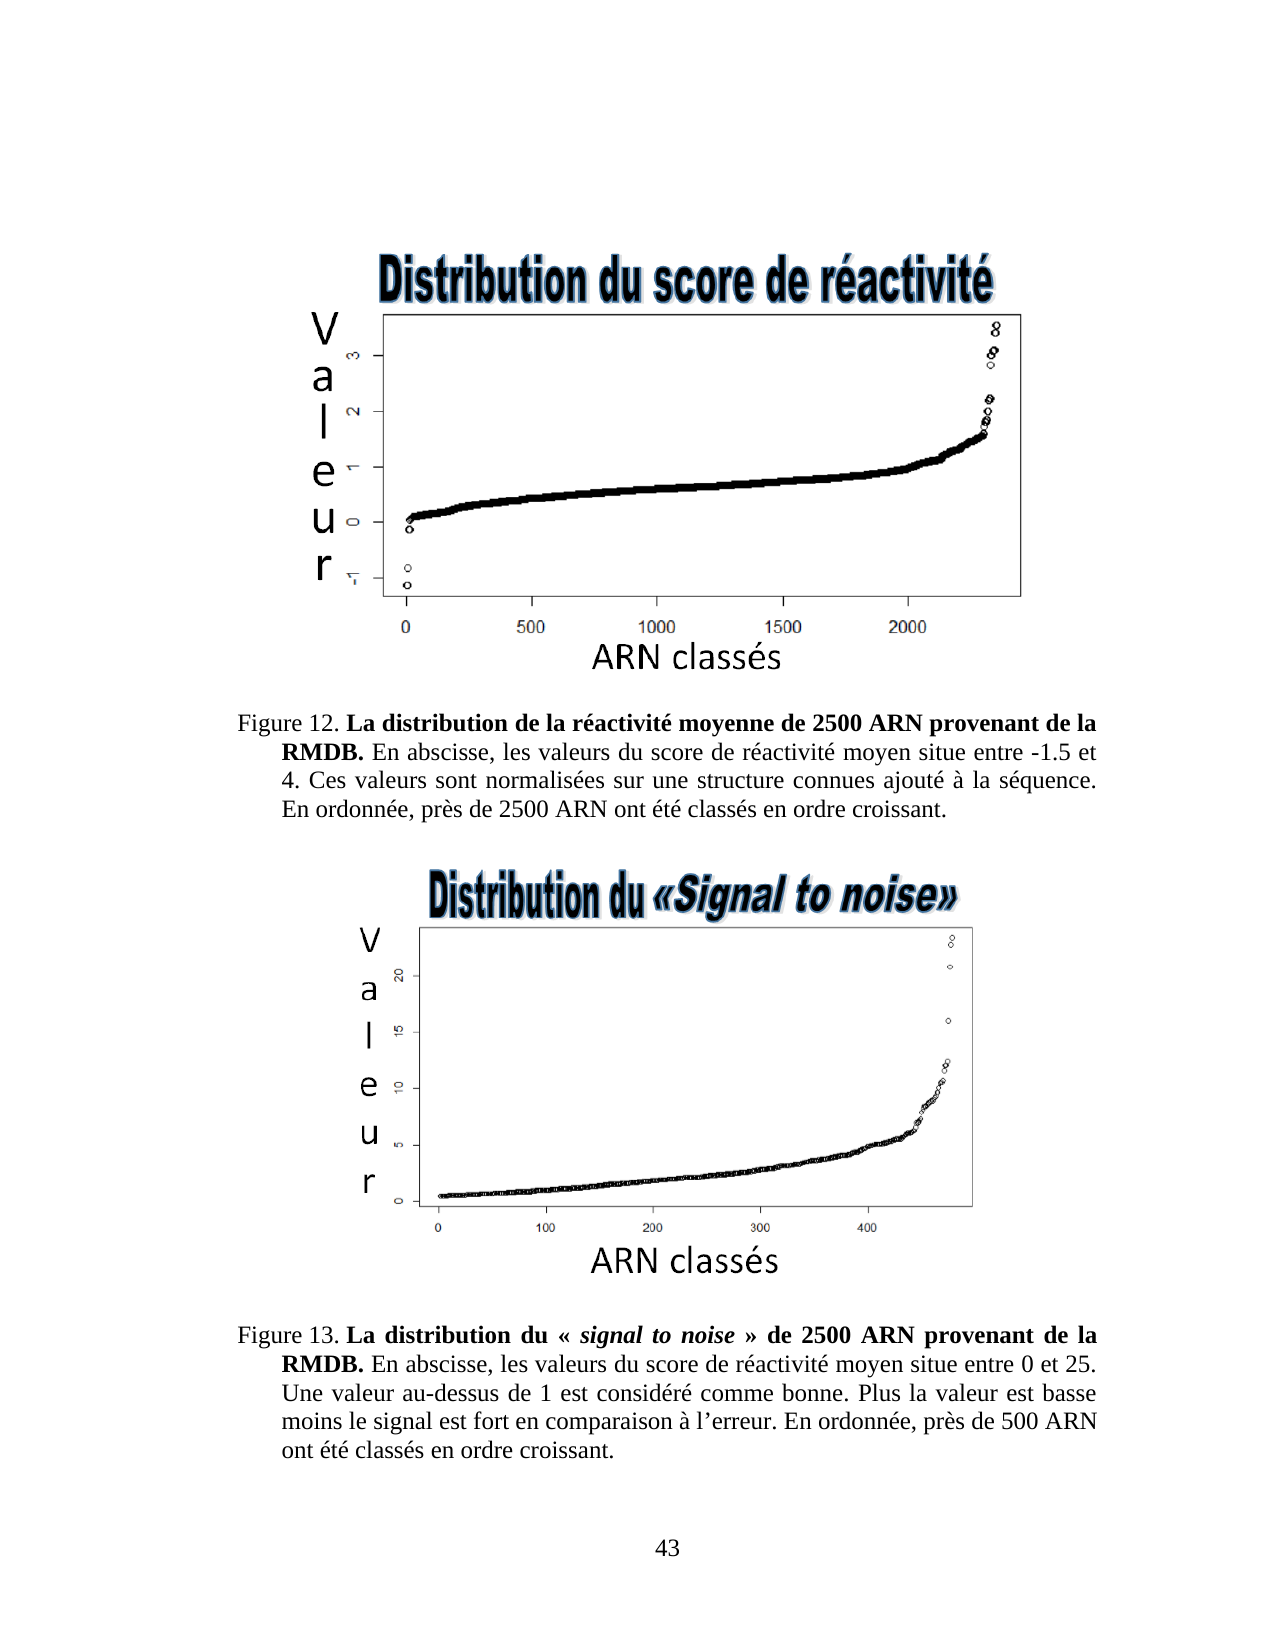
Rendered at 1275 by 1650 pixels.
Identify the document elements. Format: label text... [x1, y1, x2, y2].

picture [346, 852, 989, 1294]
picture [296, 237, 1039, 682]
text La distribution de la réactivité moyenne de 2500 ARN provenant de la RMDB. En abscisse, les valeurs du score de réactivité moyen situe entre -1.5 et 4. Ces valeurs sont normalisées sur une structure connues ajouté à la séquence. En ordonnée, près de 2500 ARN ont été classés en ordre croissant. [237, 708, 1098, 823]
text La distribution du « signal to noise » de 2500 ARN provenant de la RMDB. En abscisse, les valeurs du score de réactivité moyen situe entre 0 et 25. Une valeur au-dessus de 1 est considéré comme bonne. Plus la valeur est basse moins le signal est fort en comparaison à l’erreur. En ordonnée, près de 500 ARN ont été classés en ordre croissant. [237, 1320, 1098, 1464]
